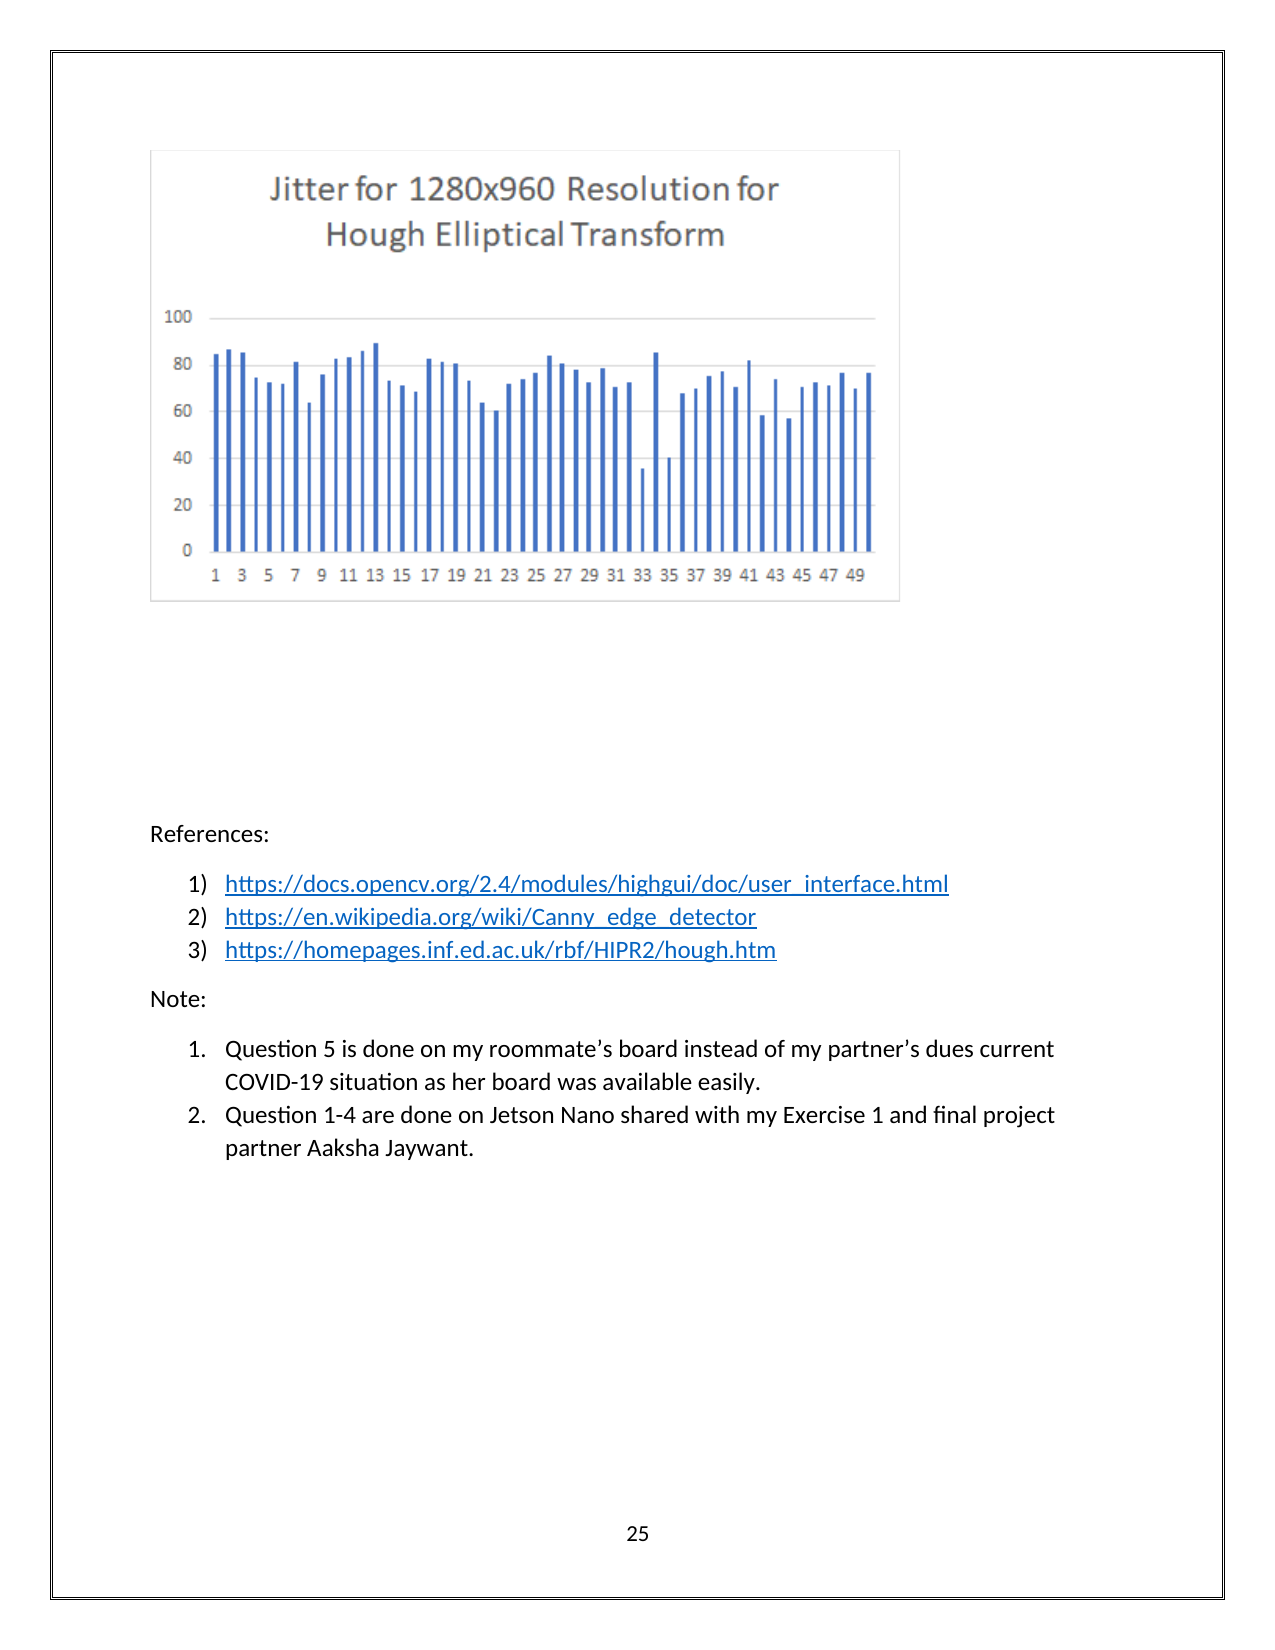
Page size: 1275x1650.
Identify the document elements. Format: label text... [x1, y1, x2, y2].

text References: [150, 818, 1125, 849]
list https://en.wikipedia.org/wiki/Canny_edge_detector [187, 901, 1125, 931]
list https://docs.opencv.org/2.4/modules/highgui/doc/user_interface.html [187, 868, 1125, 898]
list Question 1-4 are done on Jetson Nano shared with my Exercise 1 and final project partner Aaksha Jaywant. [187, 1099, 1125, 1162]
text Note: [150, 983, 1125, 1014]
picture [150, 150, 901, 602]
list https://homepages.inf.ed.ac.uk/rbf/HIPR2/hough.htm [187, 934, 1125, 964]
list Question 5 is done on my roommate’s board instead of my partner’s dues current COVID-19 situation as her board was available easily. [187, 1033, 1125, 1096]
